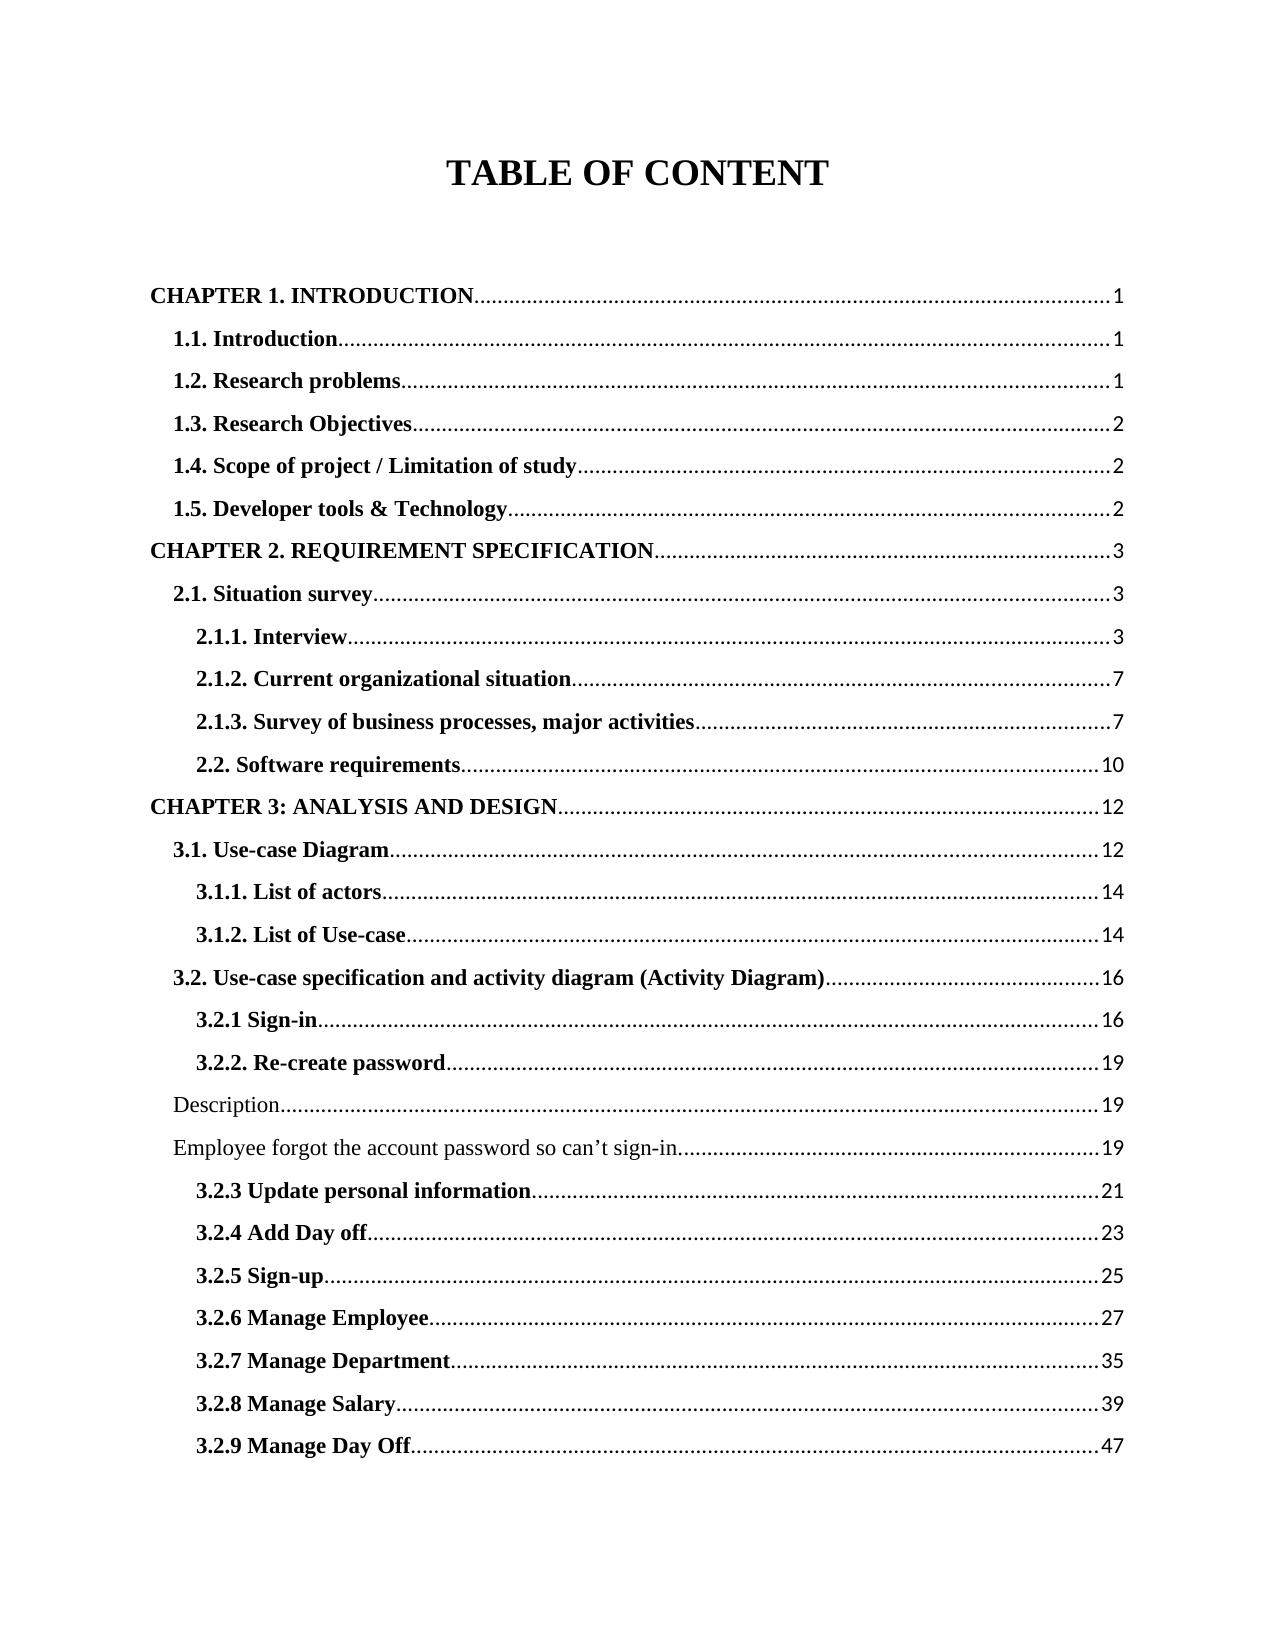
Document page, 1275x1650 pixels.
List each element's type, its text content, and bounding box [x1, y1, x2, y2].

text TABLE OF CONTENT [150, 150, 1125, 193]
